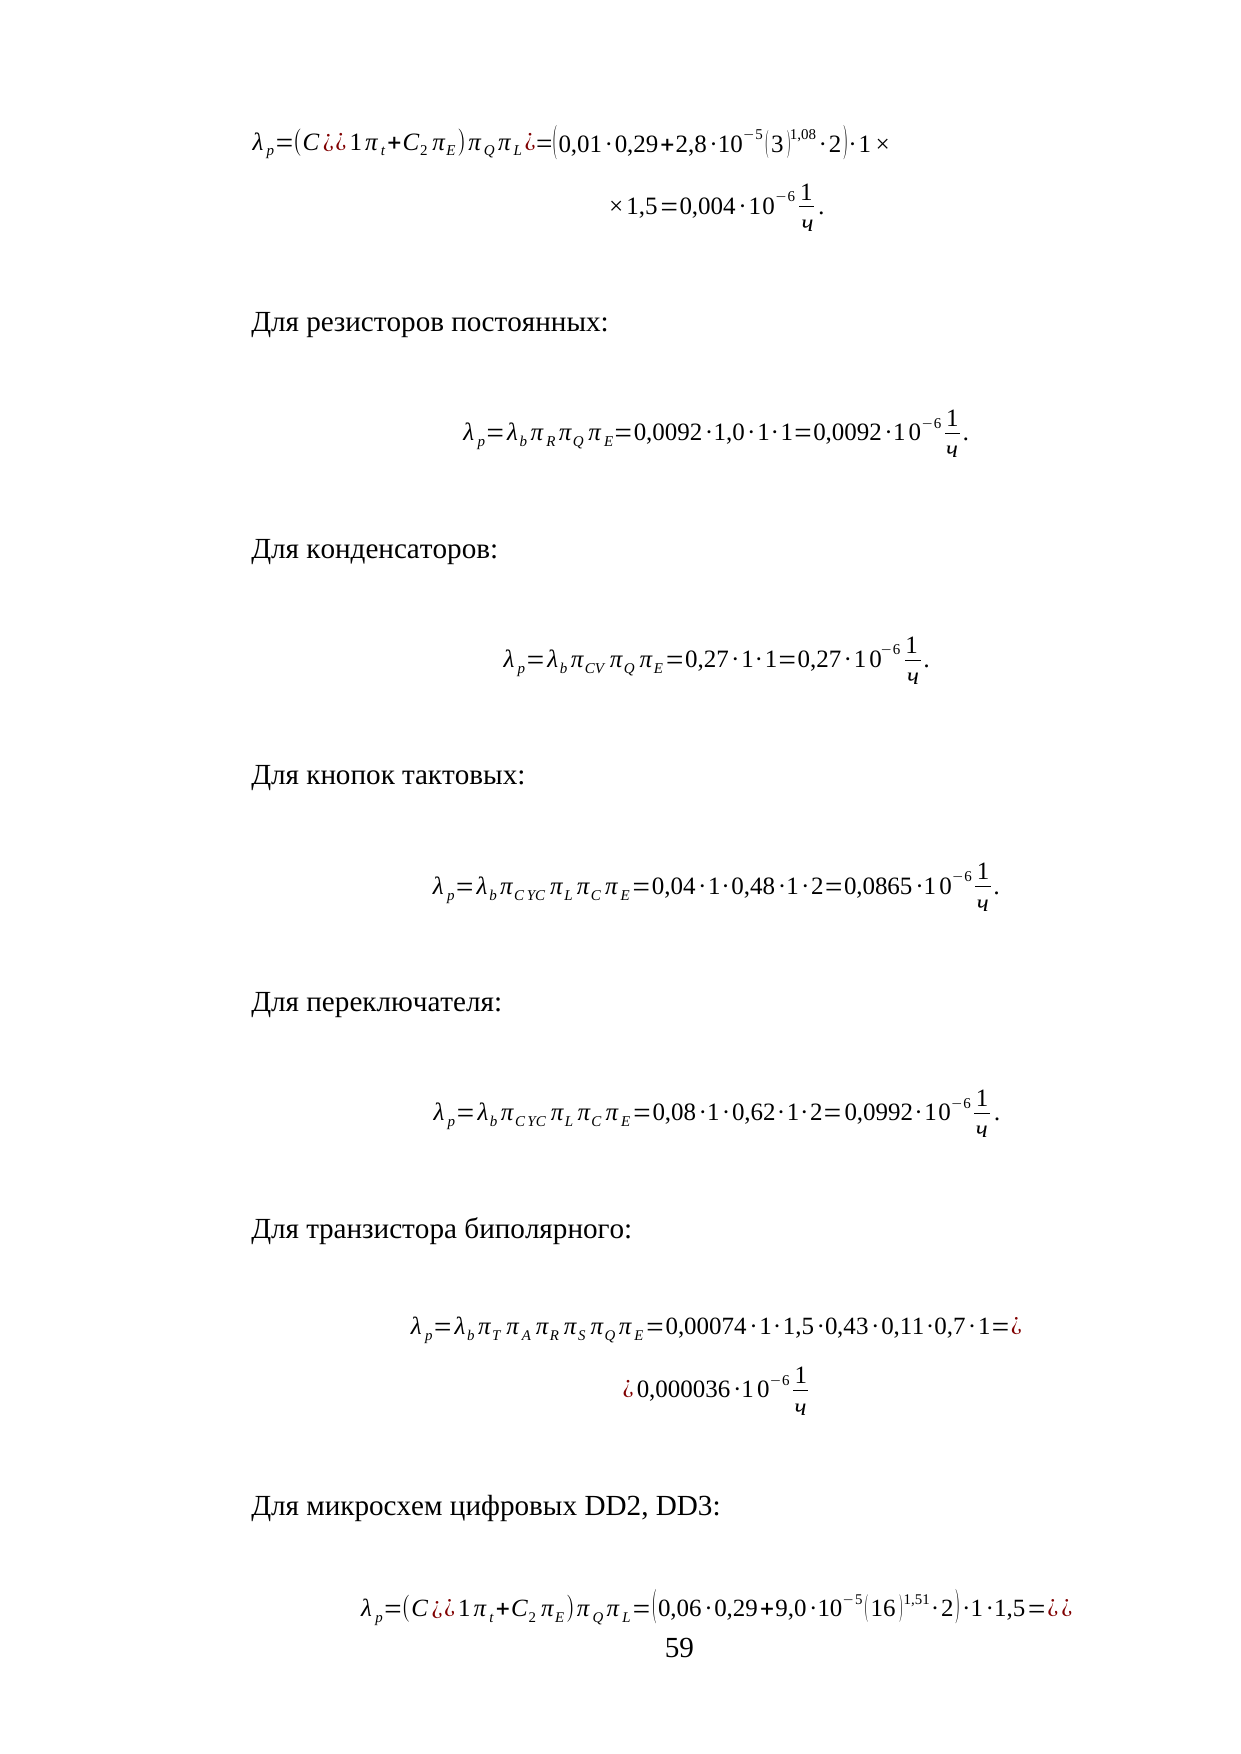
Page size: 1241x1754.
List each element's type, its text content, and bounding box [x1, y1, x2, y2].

text Для резисторов постоянных: [251, 304, 1181, 338]
list Для транзистора биполярного: [251, 1211, 1181, 1244]
text Для микросхем цифровых DD2, DD3: [251, 1488, 1181, 1521]
list Для переключателя: [251, 984, 1181, 1018]
list Для конденсаторов: [251, 531, 1181, 564]
text = [177, 124, 1181, 161]
text Для кнопок тактовых: [251, 757, 1181, 791]
